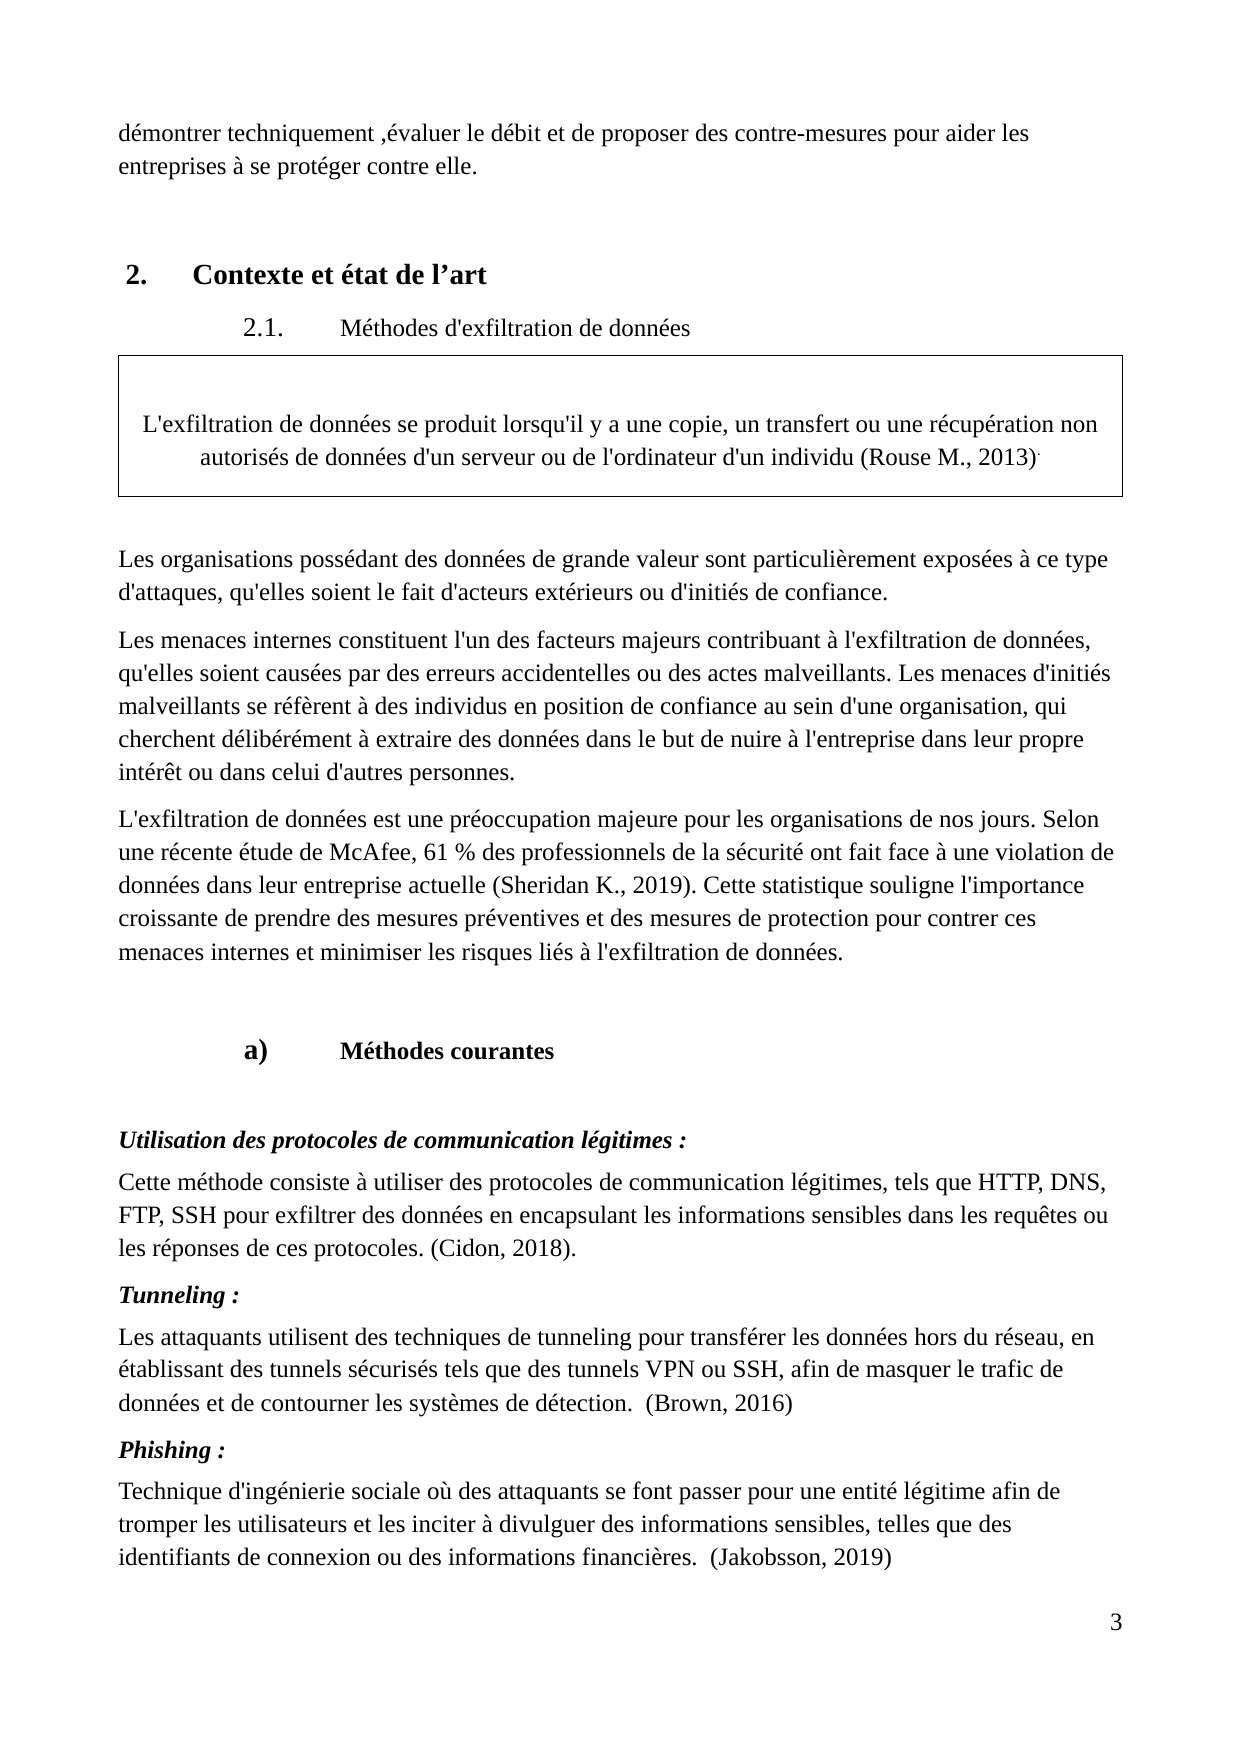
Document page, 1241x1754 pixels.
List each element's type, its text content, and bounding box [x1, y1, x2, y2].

text Les organisations possédant des données de grande valeur sont particulièrement exposées à ce type d'attaques, qu'elles soient le fait d'acteurs extérieurs ou d'initiés de confiance. [118, 544, 1122, 606]
subtitle Méthodes courantes [118, 1032, 1122, 1065]
table_header L'exfiltration de données se produit lorsqu'il y a une copie, un transfert ou une récupération non autorisés de données d'un serveur ou de l'ordinateur d'un individu (Rouse M., 2013). [119, 356, 1122, 496]
subtitle Tunneling : [118, 1280, 1122, 1309]
text L'exfiltration de données est une préoccupation majeure pour les organisations de nos jours. Selon une récente étude de McAfee, 61 % des professionnels de la sécurité ont fait face à une violation de données dans leur entreprise actuelle (Sheridan K., 2019). Cette statistique souligne l'importance croissante de prendre des mesures préventives et des mesures de protection pour contrer ces menaces internes et minimiser les risques liés à l'exfiltration de données. [118, 804, 1122, 965]
text Cette méthode consiste à utiliser des protocoles de communication légitimes, tels que HTTP, DNS, FTP, SSH pour exfiltrer des données en encapsulant les informations sensibles dans les requêtes ou les réponses de ces protocoles. (Cidon, 2018). [118, 1167, 1122, 1261]
text Technique d'ingénierie sociale où des attaquants se font passer pour une entité légitime afin de tromper les utilisateurs et les inciter à divulguer des informations sensibles, telles que des identifiants de connexion ou des informations financières. (Jakobsson, 2019) [118, 1476, 1122, 1571]
subtitle Contexte et état de l’art [118, 257, 1122, 290]
subtitle Phishing : [118, 1435, 1122, 1464]
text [118, 118, 1122, 180]
subtitle Utilisation des protocoles de communication légitimes : [118, 1125, 1122, 1154]
subtitle Méthodes d'exfiltration de données [177, 311, 1063, 342]
text Les attaquants utilisent des techniques de tunneling pour transférer les données hors du réseau, en établissant des tunnels sécurisés tels que des tunnels VPN ou SSH, afin de masquer le trafic de données et de contourner les systèmes de détection. (Brown, 2016) [118, 1322, 1122, 1416]
text Les menaces internes constituent l'un des facteurs majeurs contribuant à l'exfiltration de données, qu'elles soient causées par des erreurs accidentelles ou des actes malveillants. Les menaces d'initiés malveillants se réfèrent à des individus en position de confiance au sein d'une organisation, qui cherchent délibérément à extraire des données dans le but de nuire à l'entreprise dans leur propre intérêt ou dans celui d'autres personnes. [118, 625, 1122, 786]
